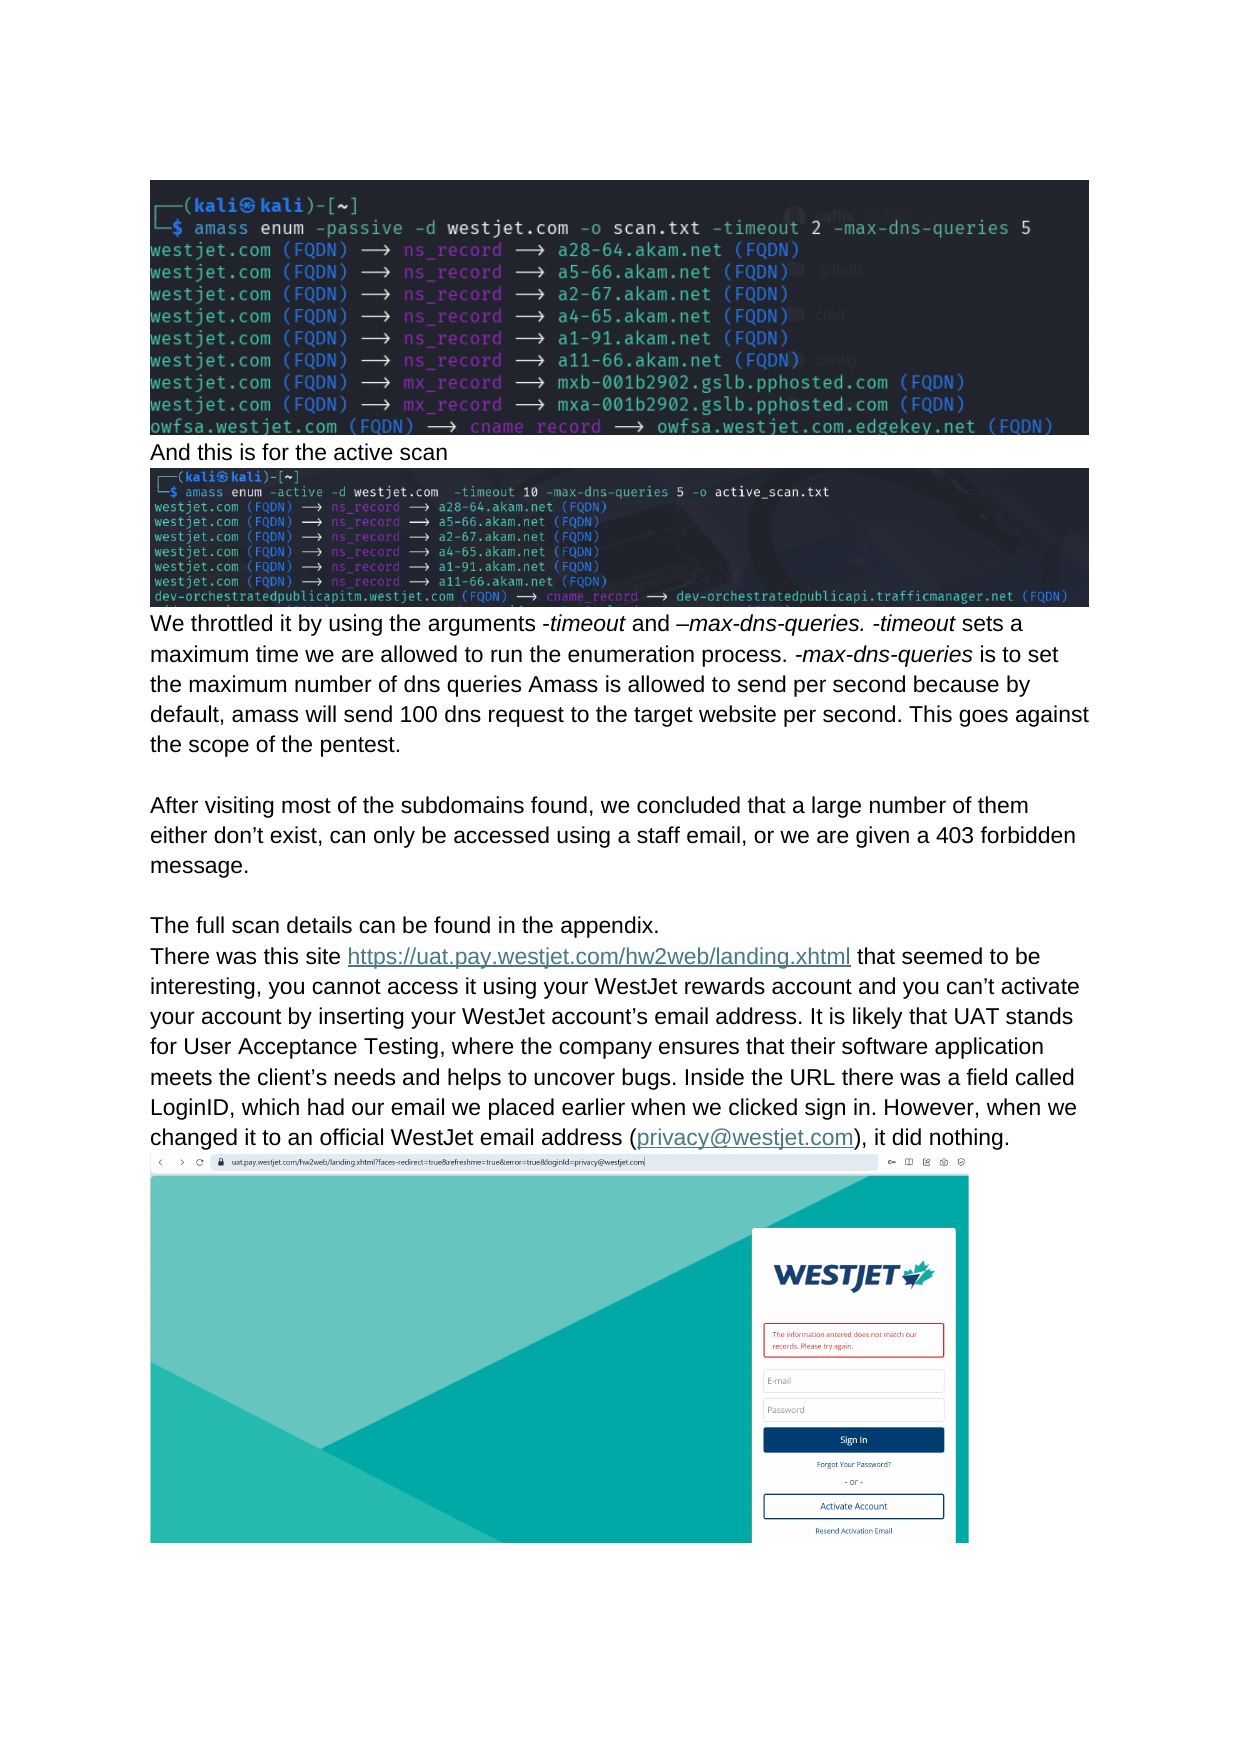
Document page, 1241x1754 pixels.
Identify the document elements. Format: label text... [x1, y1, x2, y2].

picture [150, 468, 1089, 607]
text The full scan details can be found in the appendix. [150, 912, 1090, 939]
picture [150, 180, 1089, 435]
text And this is for the active scan [150, 439, 1090, 465]
picture [150, 1154, 969, 1543]
text We throttled it by using the arguments -timeout and –max-dns-queries. -timeout sets a maximum time we are allowed to run the enumeration process. -max-dns-queries is to set the maximum number of dns queries Amass is allowed to send per second because by default, amass will send 100 dns request to the target website per second. This goes against the scope of the pentest. [150, 610, 1090, 757]
text After visiting most of the subdomains found, we concluded that a large number of them either don’t exist, can only be accessed using a staff email, or we are given a 403 forbidden message. [150, 792, 1090, 878]
